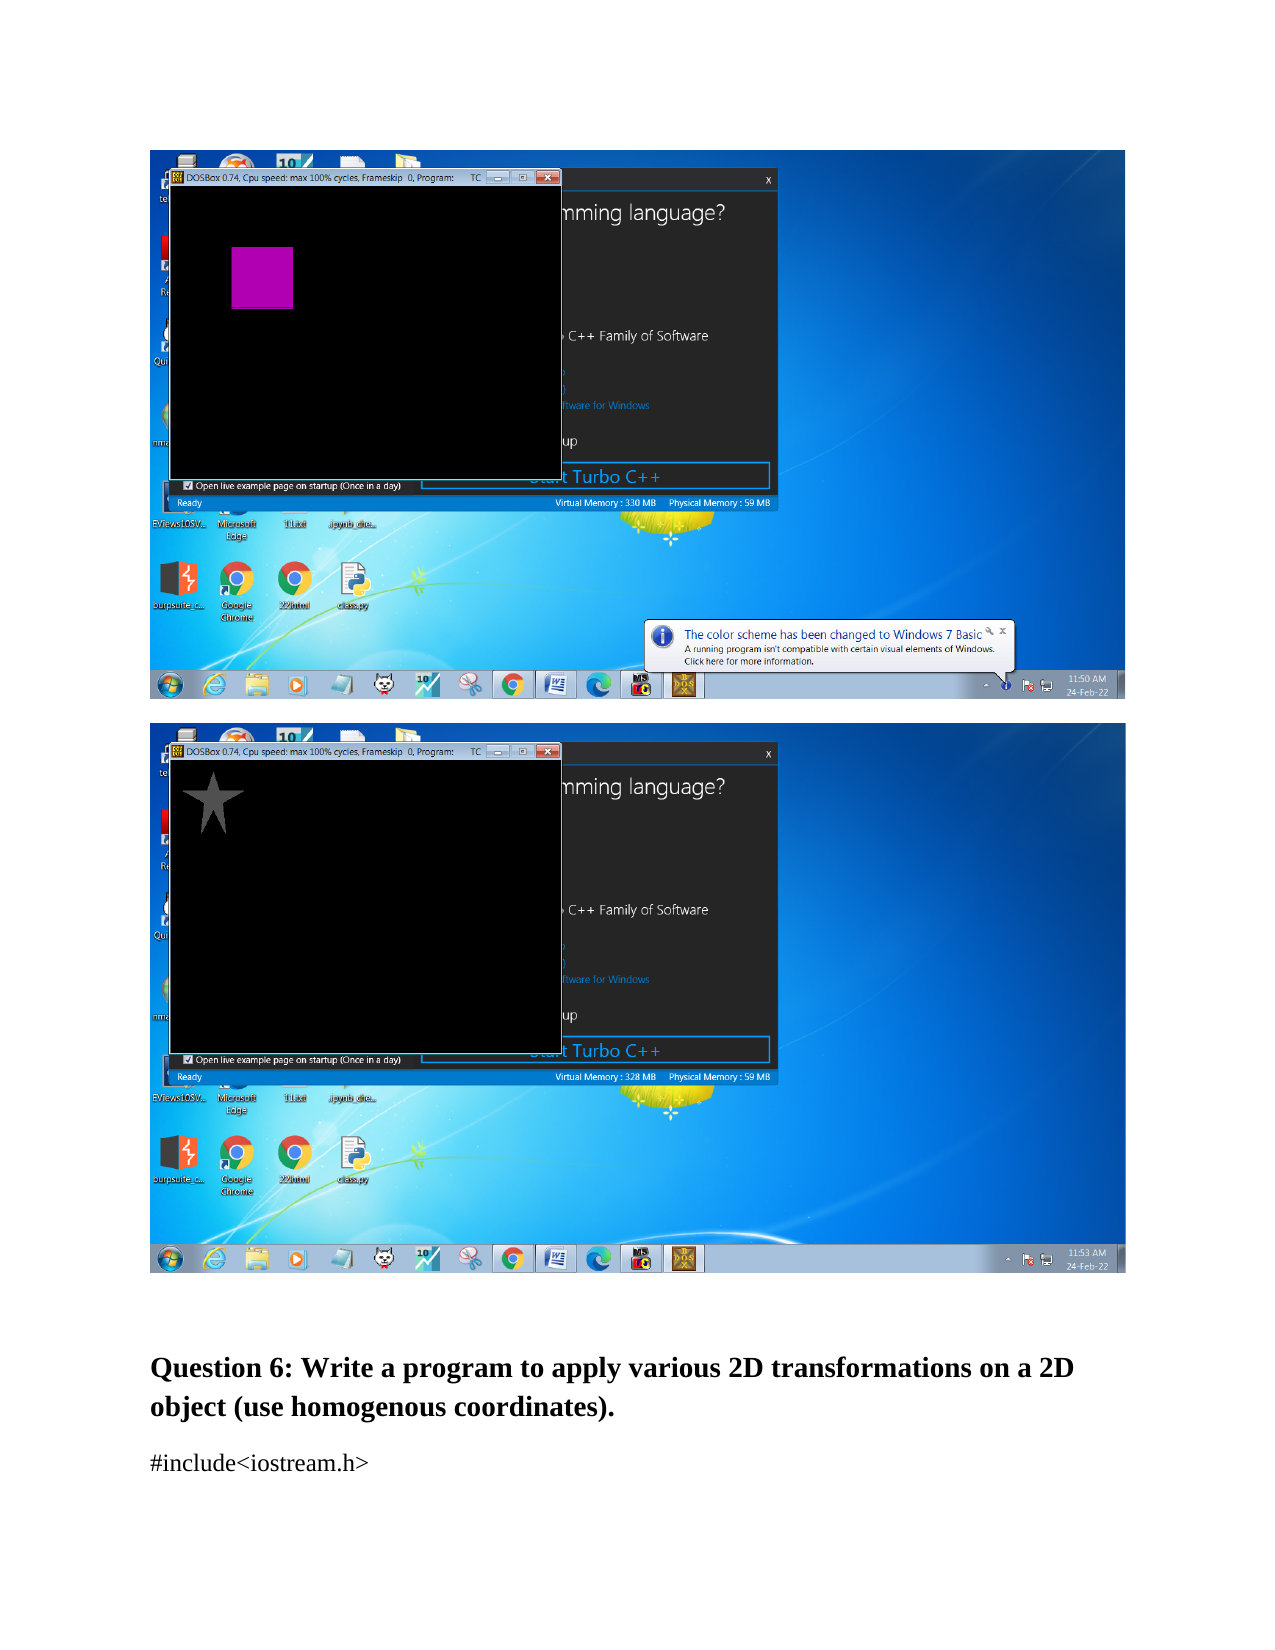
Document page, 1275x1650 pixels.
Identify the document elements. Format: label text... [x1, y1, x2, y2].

text #include<iostream.h> [150, 1448, 1125, 1477]
picture [150, 150, 1125, 699]
text Question 6: Write a program to apply various 2D transformations on a 2D object (use homogenous coordinates). [150, 1350, 1125, 1422]
picture [150, 723, 1126, 1273]
